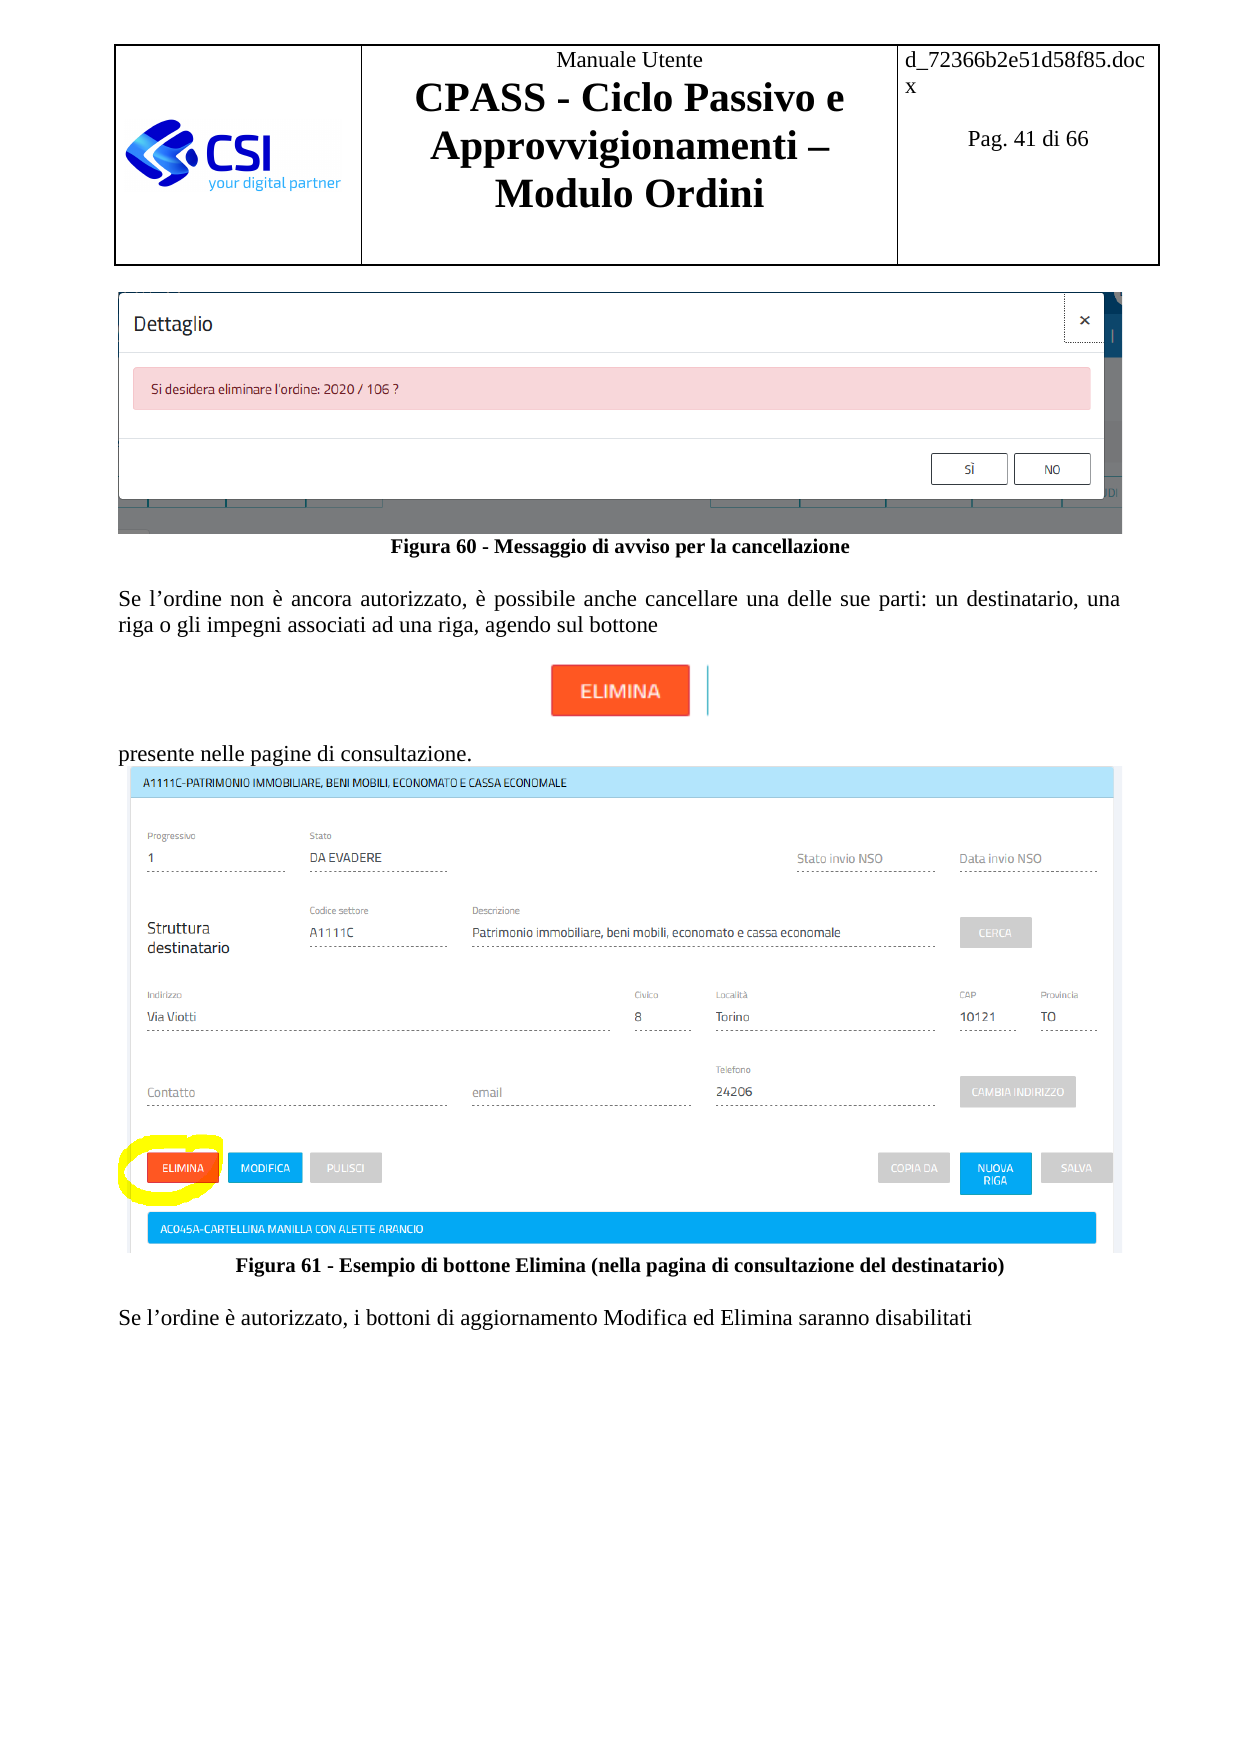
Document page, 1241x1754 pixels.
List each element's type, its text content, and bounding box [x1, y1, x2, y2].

text Figura 61 - Esempio di bottone Elimina (nella pagina di consultazione del destinatario) [118, 1253, 1122, 1277]
text Se l’ordine non è ancora autorizzato, è possibile anche cancellare una delle sue parti: un destinatario, una riga o gli impegni associati ad una riga, agendo sul bottone [118, 585, 1122, 638]
picture [118, 766, 1123, 1253]
text Se l’ordine è autorizzato, i bottoni di aggiornamento Modifica ed Elimina saranno disabilitati [118, 1304, 1122, 1330]
picture [124, 119, 342, 192]
text Figura 60 - Messaggio di avviso per la cancellazione [118, 534, 1122, 558]
text presente nelle pagine di consultazione. [118, 739, 1122, 766]
picture [531, 637, 709, 740]
picture [118, 292, 1123, 534]
